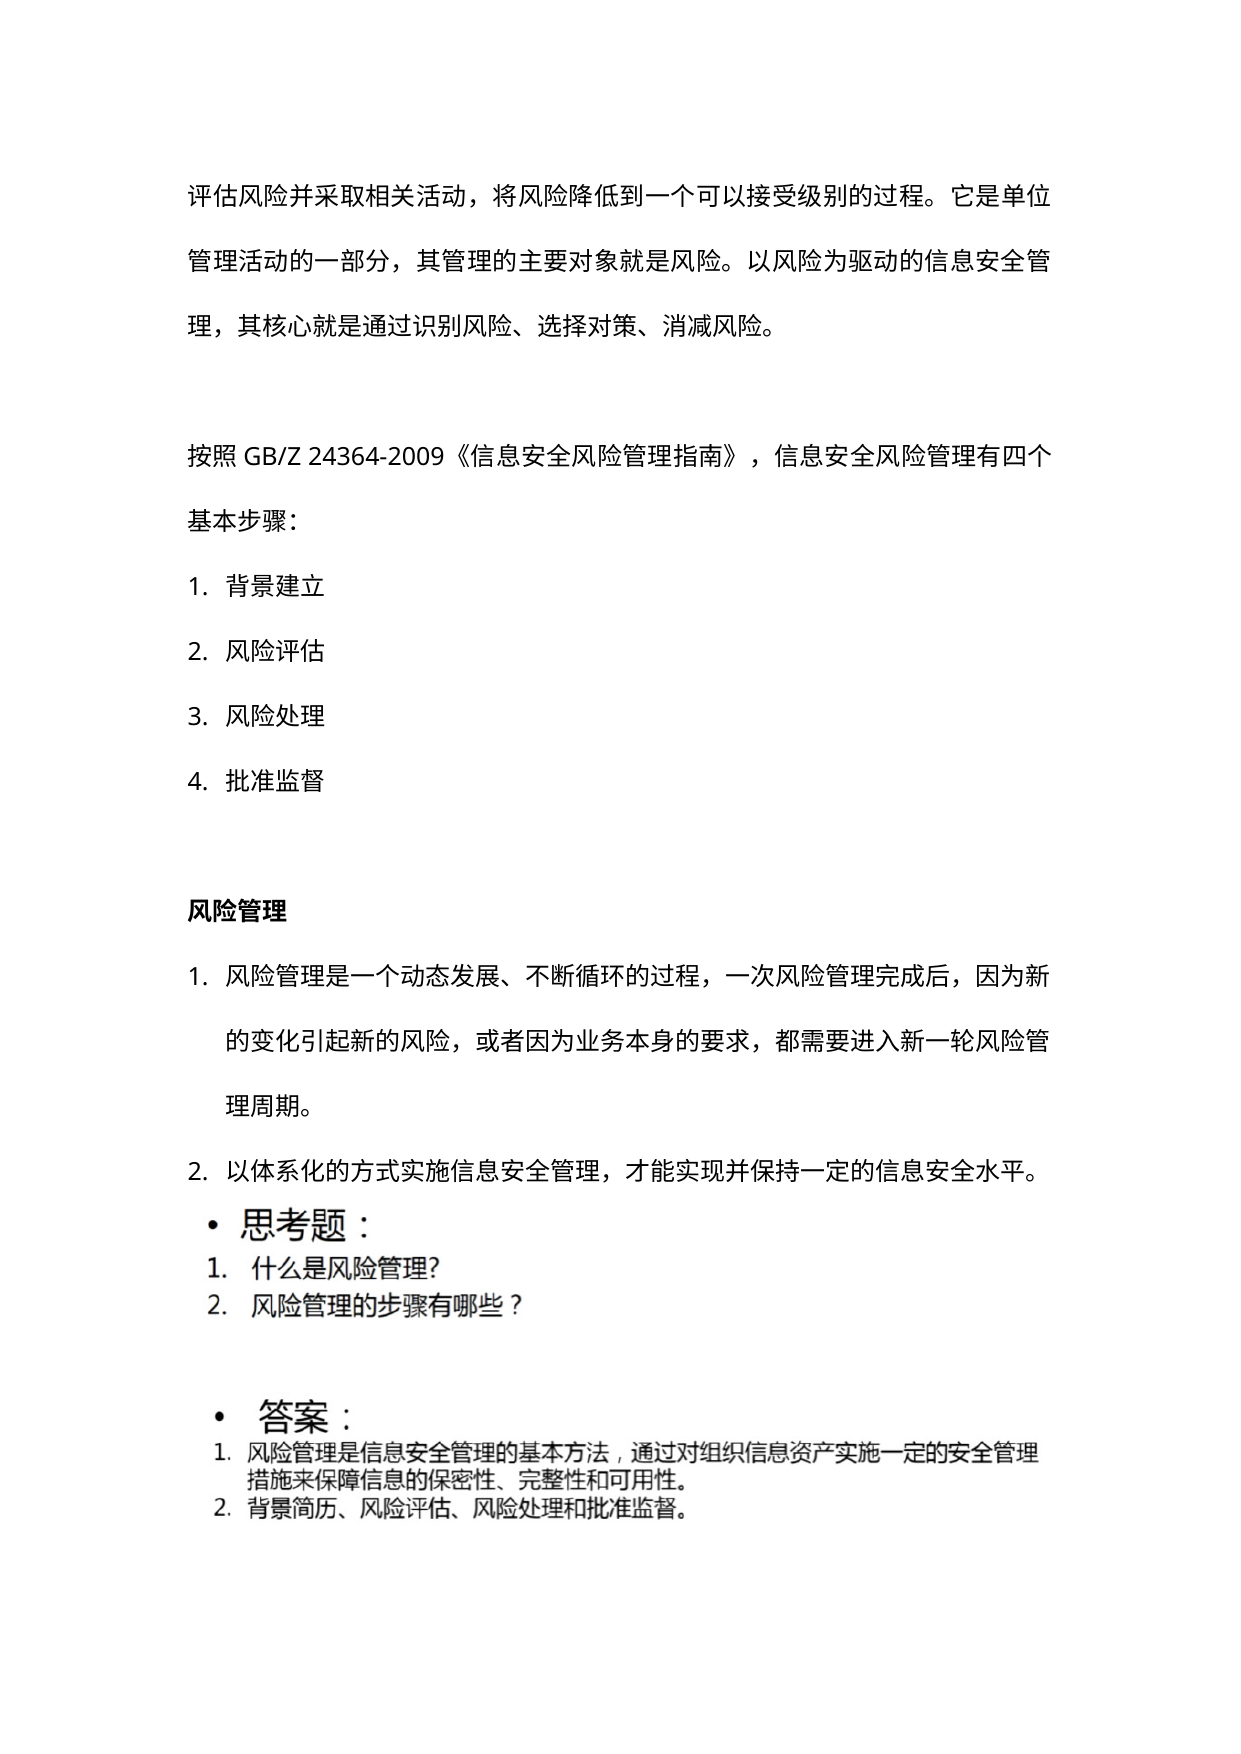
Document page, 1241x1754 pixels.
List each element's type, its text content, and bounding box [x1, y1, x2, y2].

picture [187, 1202, 1053, 1587]
list 背景建立 [187, 552, 1053, 617]
list 以体系化的方式实施信息安全管理，才能实现并保持一定的信息安全水平。 [187, 1137, 1053, 1202]
list 风险管理是一个动态发展、不断循环的过程，一次风险管理完成后，因为新的变化引起新的风险，或者因为业务本身的要求，都需要进入新一轮风险管理周期。 [187, 942, 1053, 1137]
list 风险处理 [187, 682, 1053, 747]
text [187, 162, 1053, 357]
text 风险管理 [187, 877, 1053, 942]
list 批准监督 [187, 747, 1053, 812]
list 风险评估 [187, 617, 1053, 682]
text 按照GB/Z 24364-2009《信息安全风险管理指南》，信息安全风险管理有四个基本步骤： [187, 422, 1053, 552]
